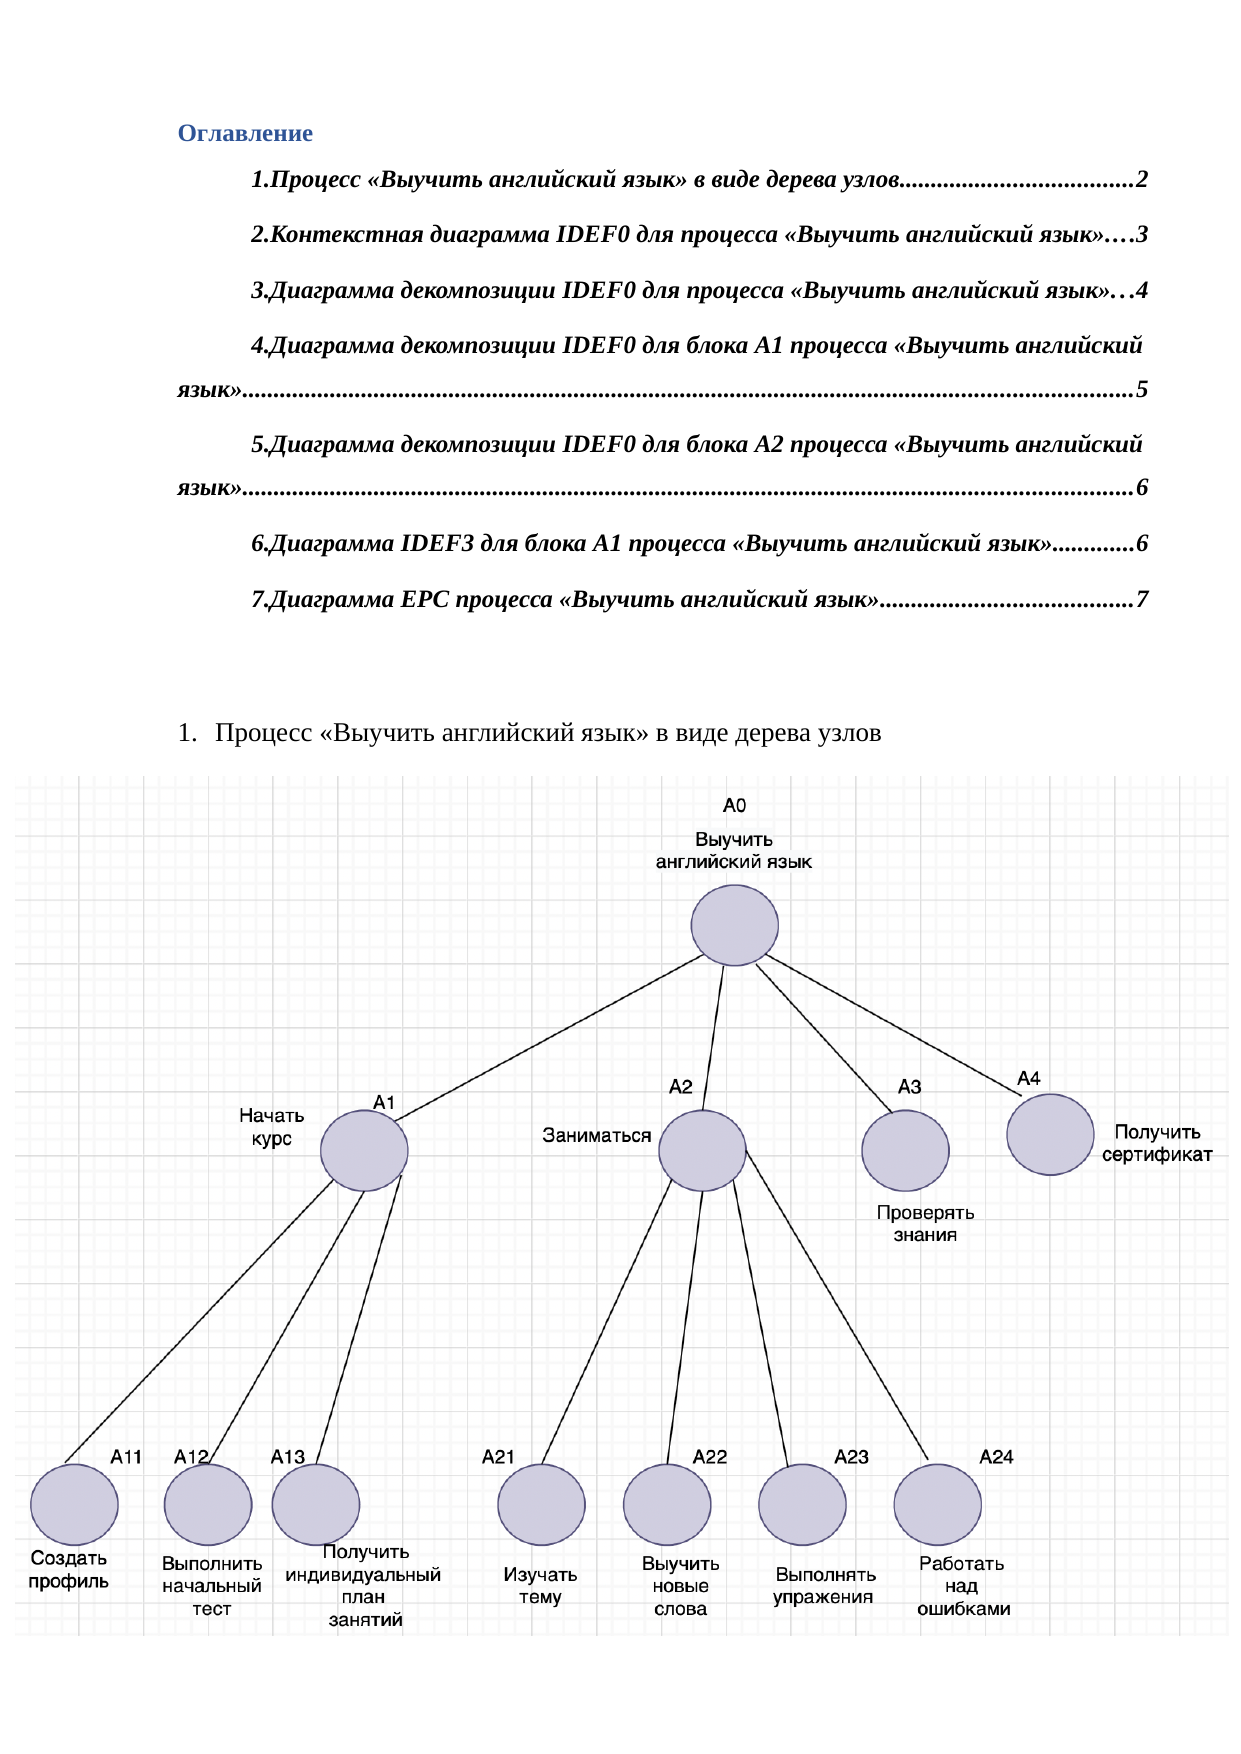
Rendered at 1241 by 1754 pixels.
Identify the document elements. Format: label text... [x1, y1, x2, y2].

picture [13, 776, 1229, 1636]
list Процесс «Выучить английский язык» в виде дерева узлов [177, 717, 1152, 748]
